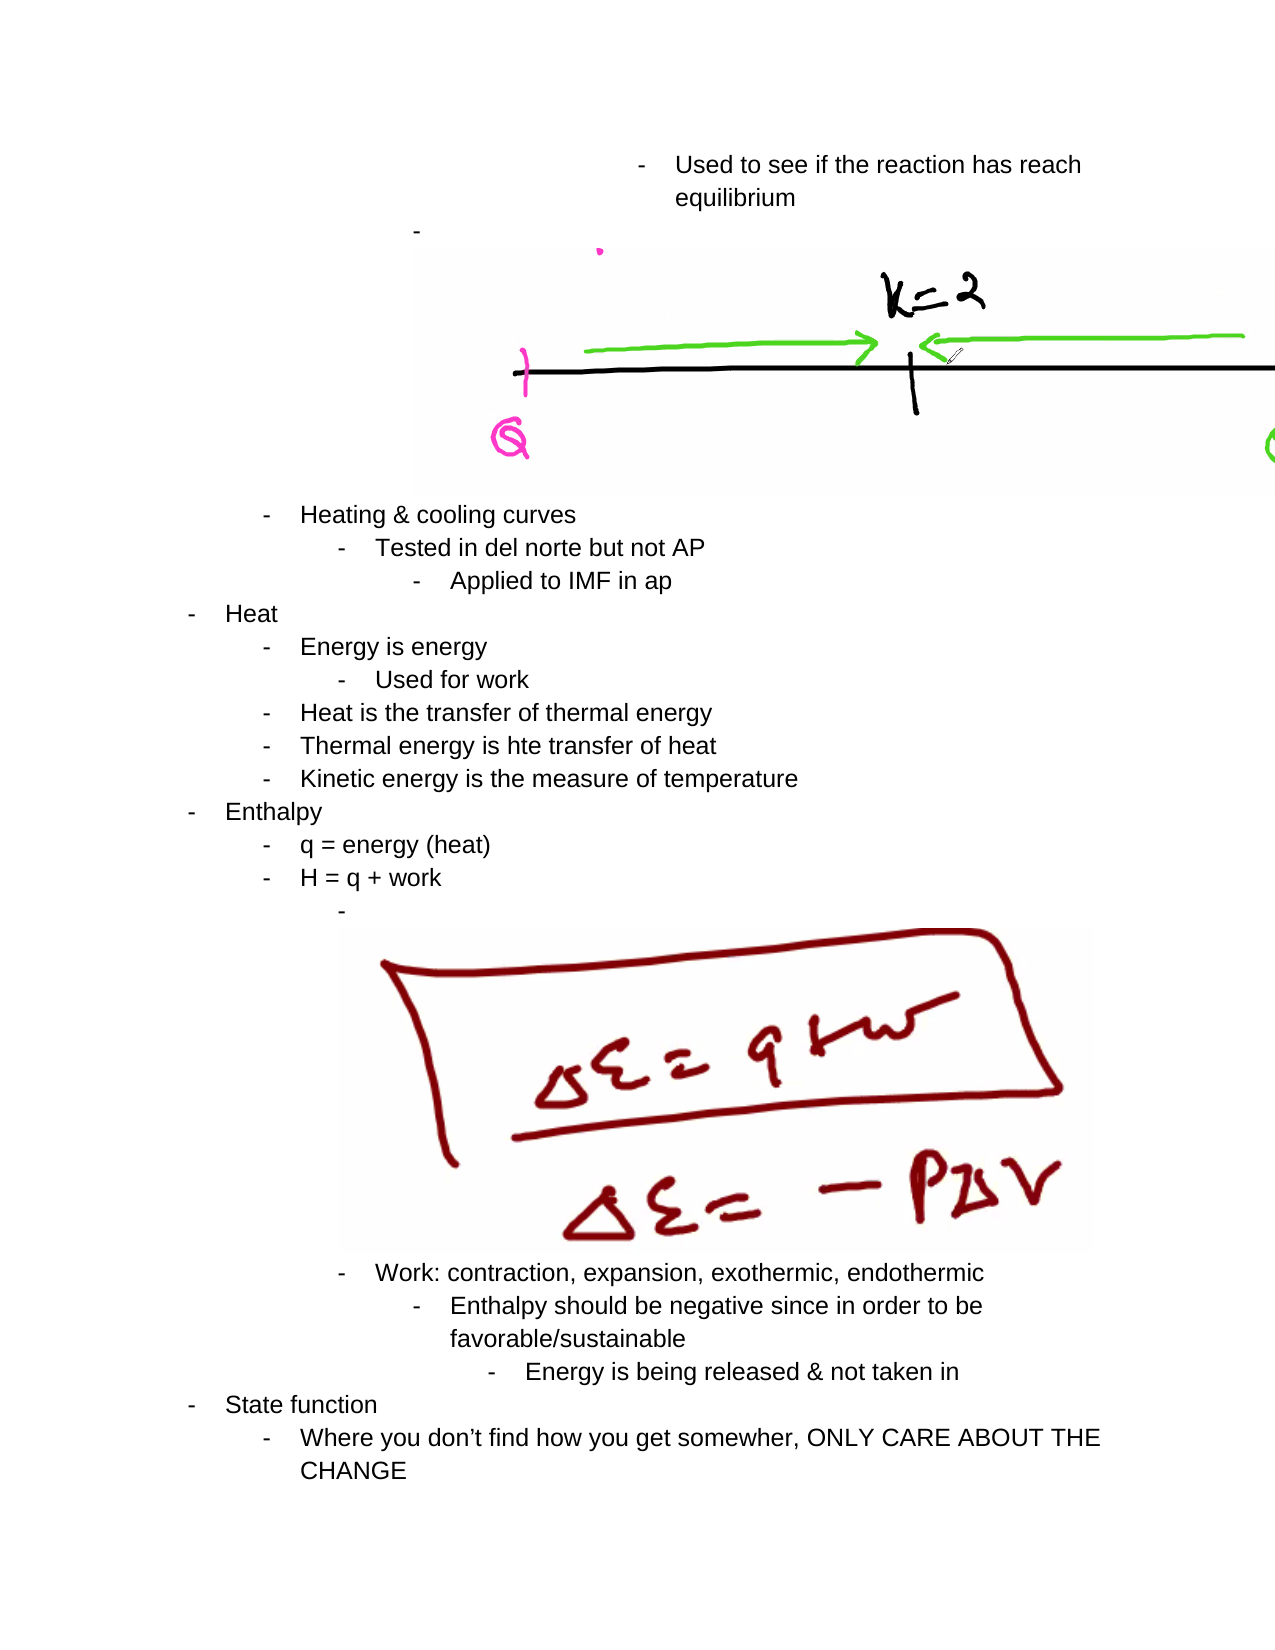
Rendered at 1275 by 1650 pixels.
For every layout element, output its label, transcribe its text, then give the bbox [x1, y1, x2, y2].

list Used for work [337, 665, 1125, 694]
picture [337, 928, 1094, 1254]
list State function [187, 1390, 1125, 1418]
list Enthalpy should be negative since in order to be favorable/sustainable [412, 1291, 1125, 1352]
list Work: contraction, expansion, exothermic, endothermic [337, 1258, 1125, 1286]
list Tested in del norte but not AP [337, 533, 1125, 562]
list Thermal energy is hte transfer of heat [262, 731, 1125, 760]
list Applied to IMF in ap [412, 566, 1125, 595]
list Heat is the transfer of thermal energy [262, 698, 1125, 727]
list Used to see if the reaction has reach equilibrium [637, 150, 1125, 212]
list Enthalpy [187, 797, 1125, 826]
list Heating & cooling curves [262, 500, 1125, 529]
list Energy is energy [262, 632, 1125, 661]
picture [412, 248, 1275, 496]
list H = q + work [262, 863, 1125, 892]
list Where you don’t find how you get somewher, ONLY CARE ABOUT THE CHANGE [262, 1423, 1125, 1484]
list Kinetic energy is the measure of temperature [262, 764, 1125, 793]
list Heat [187, 599, 1125, 628]
list Energy is being released & not taken in [487, 1357, 1125, 1385]
list q = energy (heat) [262, 830, 1125, 859]
